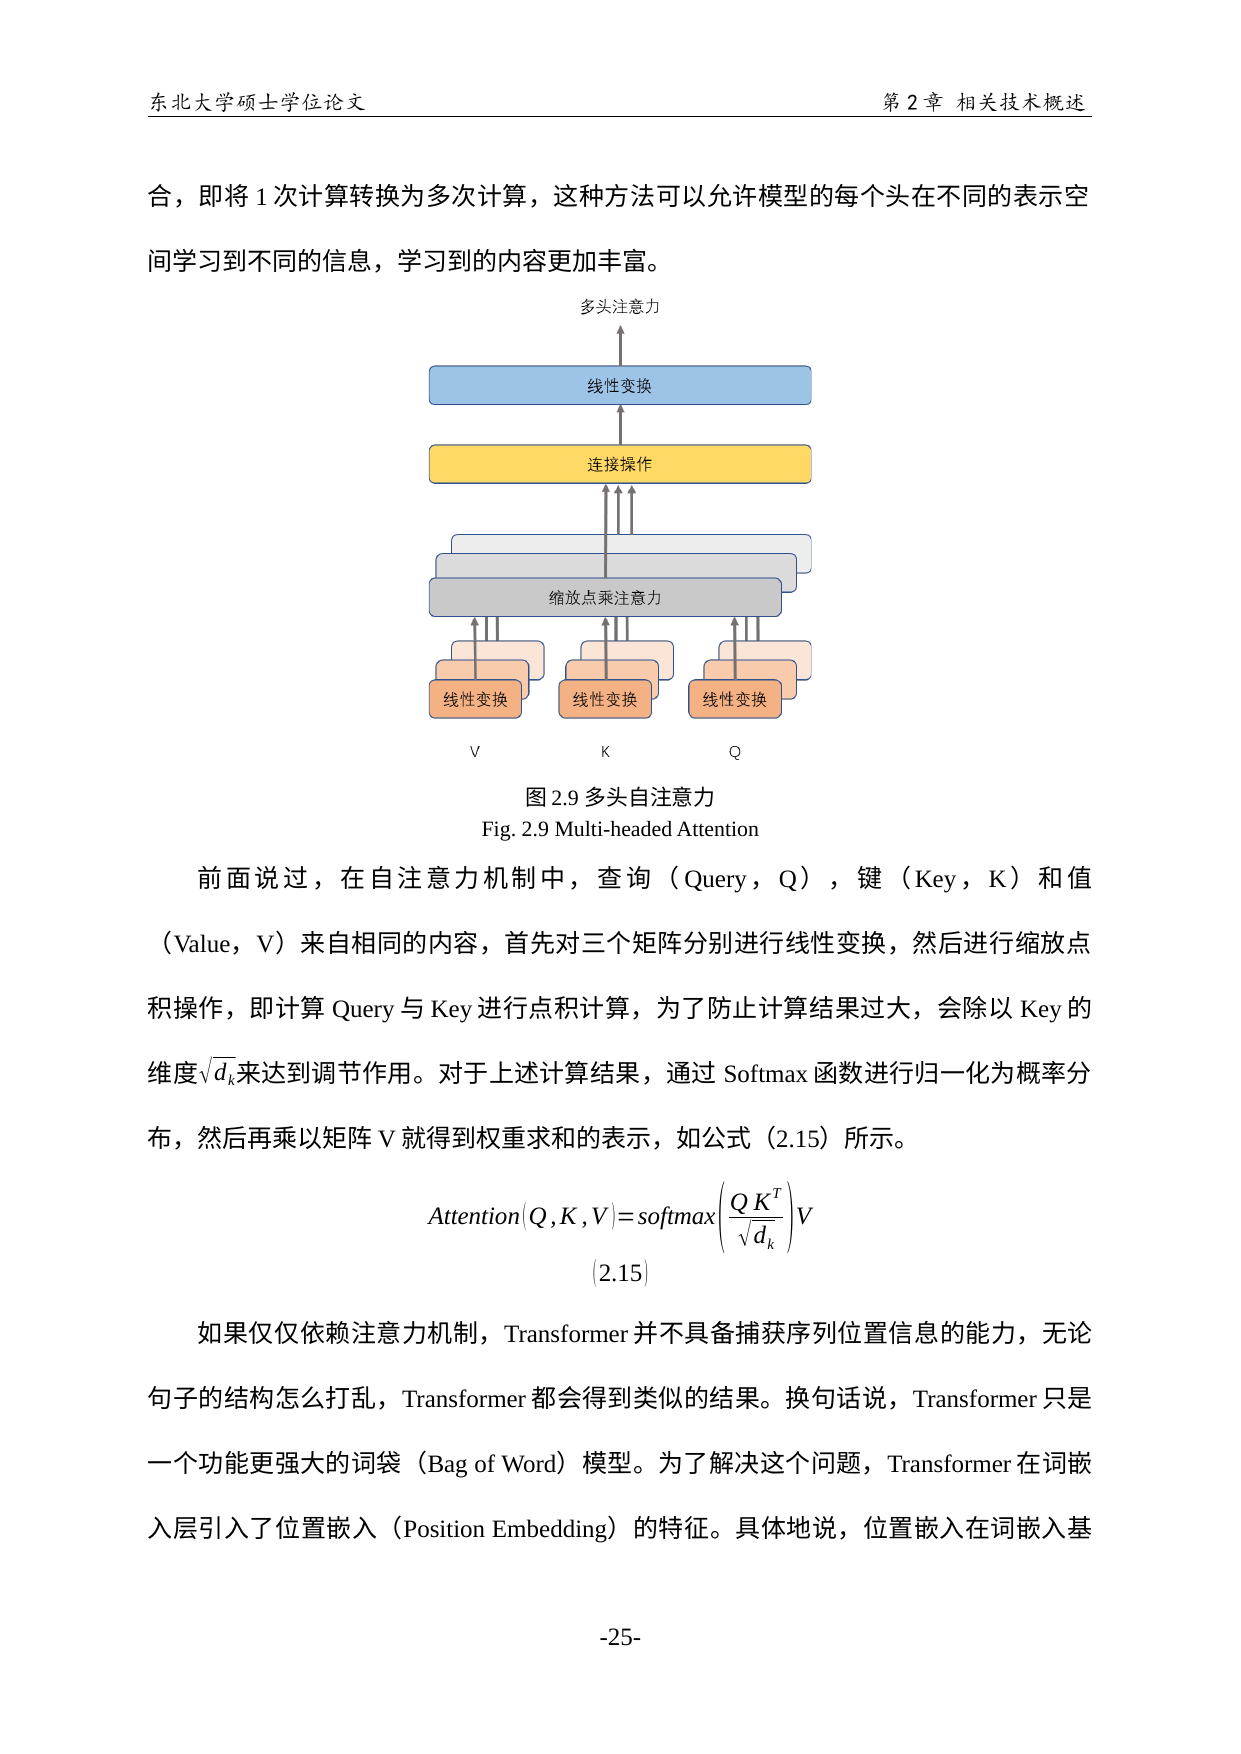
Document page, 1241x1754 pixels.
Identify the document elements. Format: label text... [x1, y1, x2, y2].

picture [428, 292, 812, 771]
text Fig. 2.9 Multi-headed Attention [148, 812, 1092, 844]
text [148, 162, 1092, 292]
text 前面说过，在自注意力机制中，查询（Query，Q），键（Key，K）和值（Value，V）来自相同的内容，首先对三个矩阵分别进行线性变换，然后进行缩放点积操作，即计算Query与Key进行点积计算，为了防止计算结果过大，会除以Key的维度来达到调节作用。对于上述计算结果，通过Softmax函数进行归一化为概率分布，然后再乘以矩阵V就得到权重求和的表示，如公式（2.15）所示。 [148, 844, 1092, 1169]
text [148, 1299, 1092, 1559]
text 图2.9 多头自注意力 [148, 779, 1092, 812]
